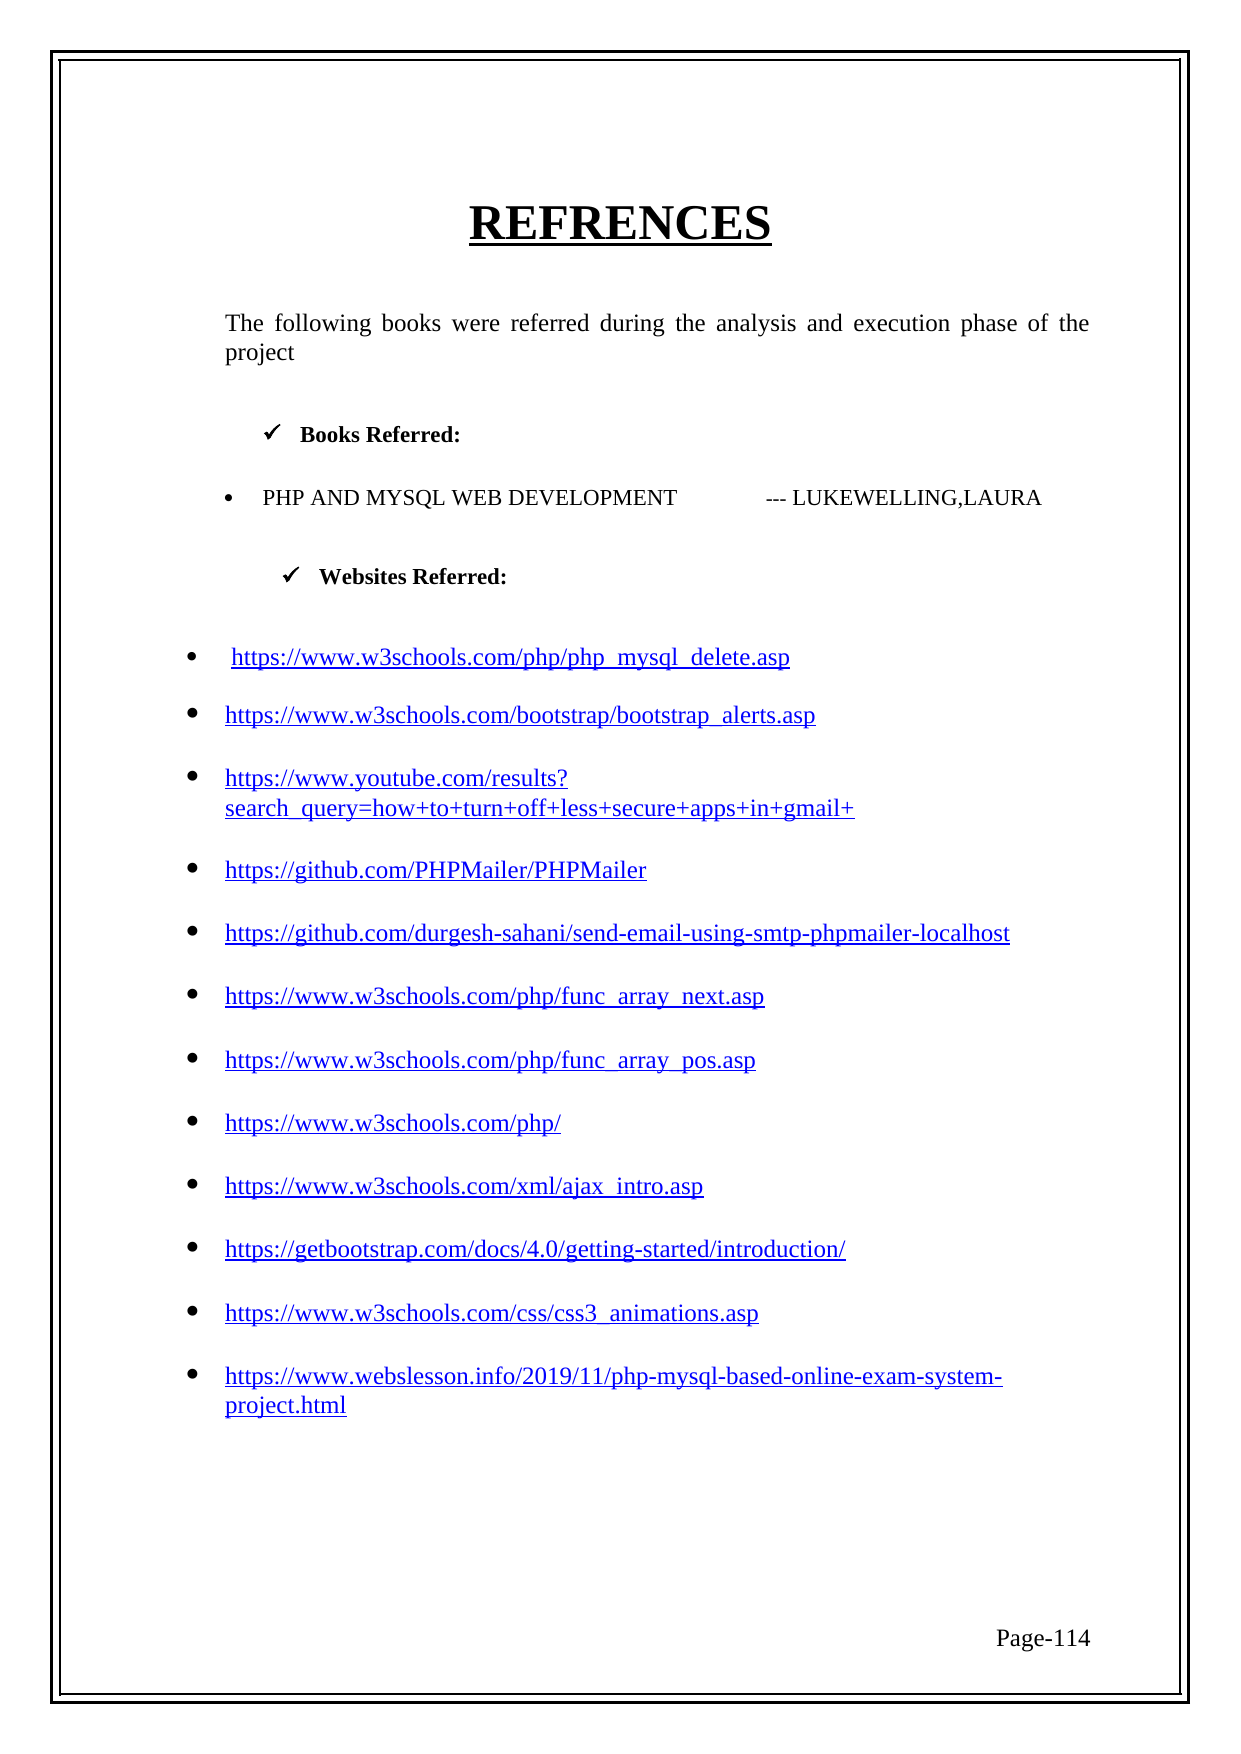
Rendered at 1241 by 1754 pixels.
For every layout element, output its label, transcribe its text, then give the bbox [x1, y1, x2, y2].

list https://github.com/PHPMailer/PHPMailer [187, 855, 1090, 885]
subtitle REFRENCES [150, 193, 1090, 251]
list https://www.w3schools.com/php/ [187, 1108, 1090, 1138]
list Websites Referred: [281, 563, 1090, 590]
list PHP AND MYSQL WEB DEVELOPMENT --- LUKEWELLING,LAURA [225, 484, 1090, 511]
list https://www.w3schools.com/php/func_array_next.asp [187, 981, 1090, 1011]
list https://www.w3schools.com/php/php_mysql_delete.asp [187, 642, 1090, 671]
list Books Referred: [262, 421, 1090, 447]
list https://www.youtube.com/results?search_query=how+to+turn+off+less+secure+apps+in+gmail+ [187, 763, 1090, 821]
list https://github.com/durgesh-sahani/send-email-using-smtp-phpmailer-localhost [187, 918, 1090, 948]
list https://www.w3schools.com/css/css3_animations.asp [187, 1298, 1090, 1327]
text The following books were referred during the analysis and execution phase of the project [225, 308, 1090, 366]
list https://www.webslesson.info/2019/11/php-mysql-based-online-exam-system-project.html [187, 1361, 1090, 1419]
list https://www.w3schools.com/bootstrap/bootstrap_alerts.asp [187, 700, 1090, 729]
list https://getbootstrap.com/docs/4.0/getting-started/introduction/ [187, 1234, 1090, 1264]
list https://www.w3schools.com/xml/ajax_intro.asp [187, 1171, 1090, 1201]
list https://www.w3schools.com/php/func_array_pos.asp [187, 1045, 1090, 1074]
